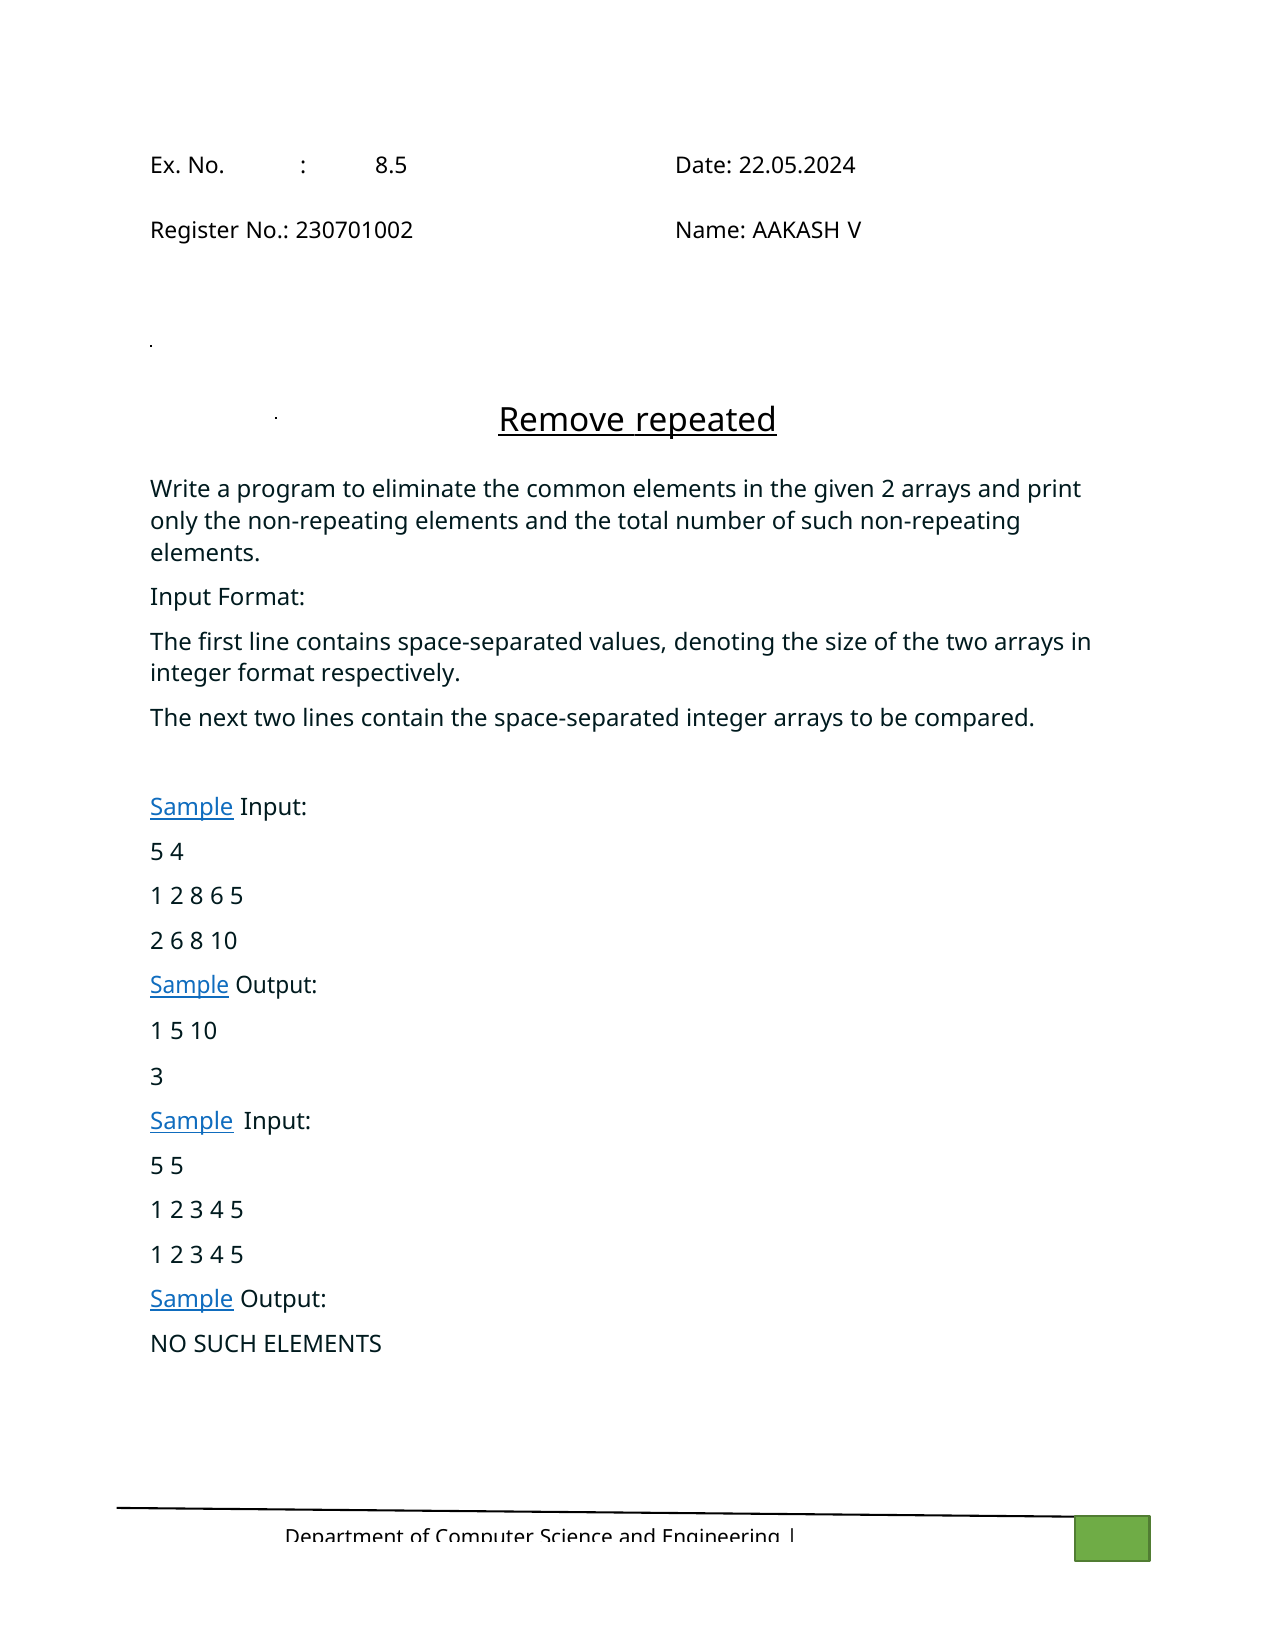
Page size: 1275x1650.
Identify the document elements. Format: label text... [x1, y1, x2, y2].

text Sample Output: 1 5 10 [150, 968, 319, 1046]
text Sample Input: [150, 1104, 1162, 1137]
subtitle Remove repeated [148, 396, 1127, 441]
text 2 6 8 10 [150, 924, 1162, 956]
text Sample Input: [150, 790, 1162, 823]
text 1 2 3 4 5 [150, 1237, 1162, 1270]
text Register No.: 230701002 Name: AAKASH V [150, 214, 1162, 245]
text 1 2 8 6 5 [150, 879, 1162, 912]
text Input Format: [150, 580, 1162, 613]
text Sample Output: [150, 1282, 1162, 1314]
text Write a program to eliminate the common elements in the given 2 arrays and print only the non-repeating elements and the total number of such non-repeating elements. [150, 472, 1107, 568]
text 5 4 [150, 835, 1162, 867]
text 3 [150, 1059, 1162, 1092]
text The first line contains space-separated values, denoting the size of the two arrays in integer format respectively. [150, 625, 1125, 689]
text 5 5 [150, 1148, 1162, 1181]
text The next two lines contain the space-separated integer arrays to be compared. [150, 701, 1162, 733]
text Ex. No. : 8.5 Date: 22.05.2024 [150, 149, 1162, 181]
text NO SUCH ELEMENTS [150, 1326, 1162, 1359]
text 1 2 3 4 5 [150, 1193, 1162, 1226]
